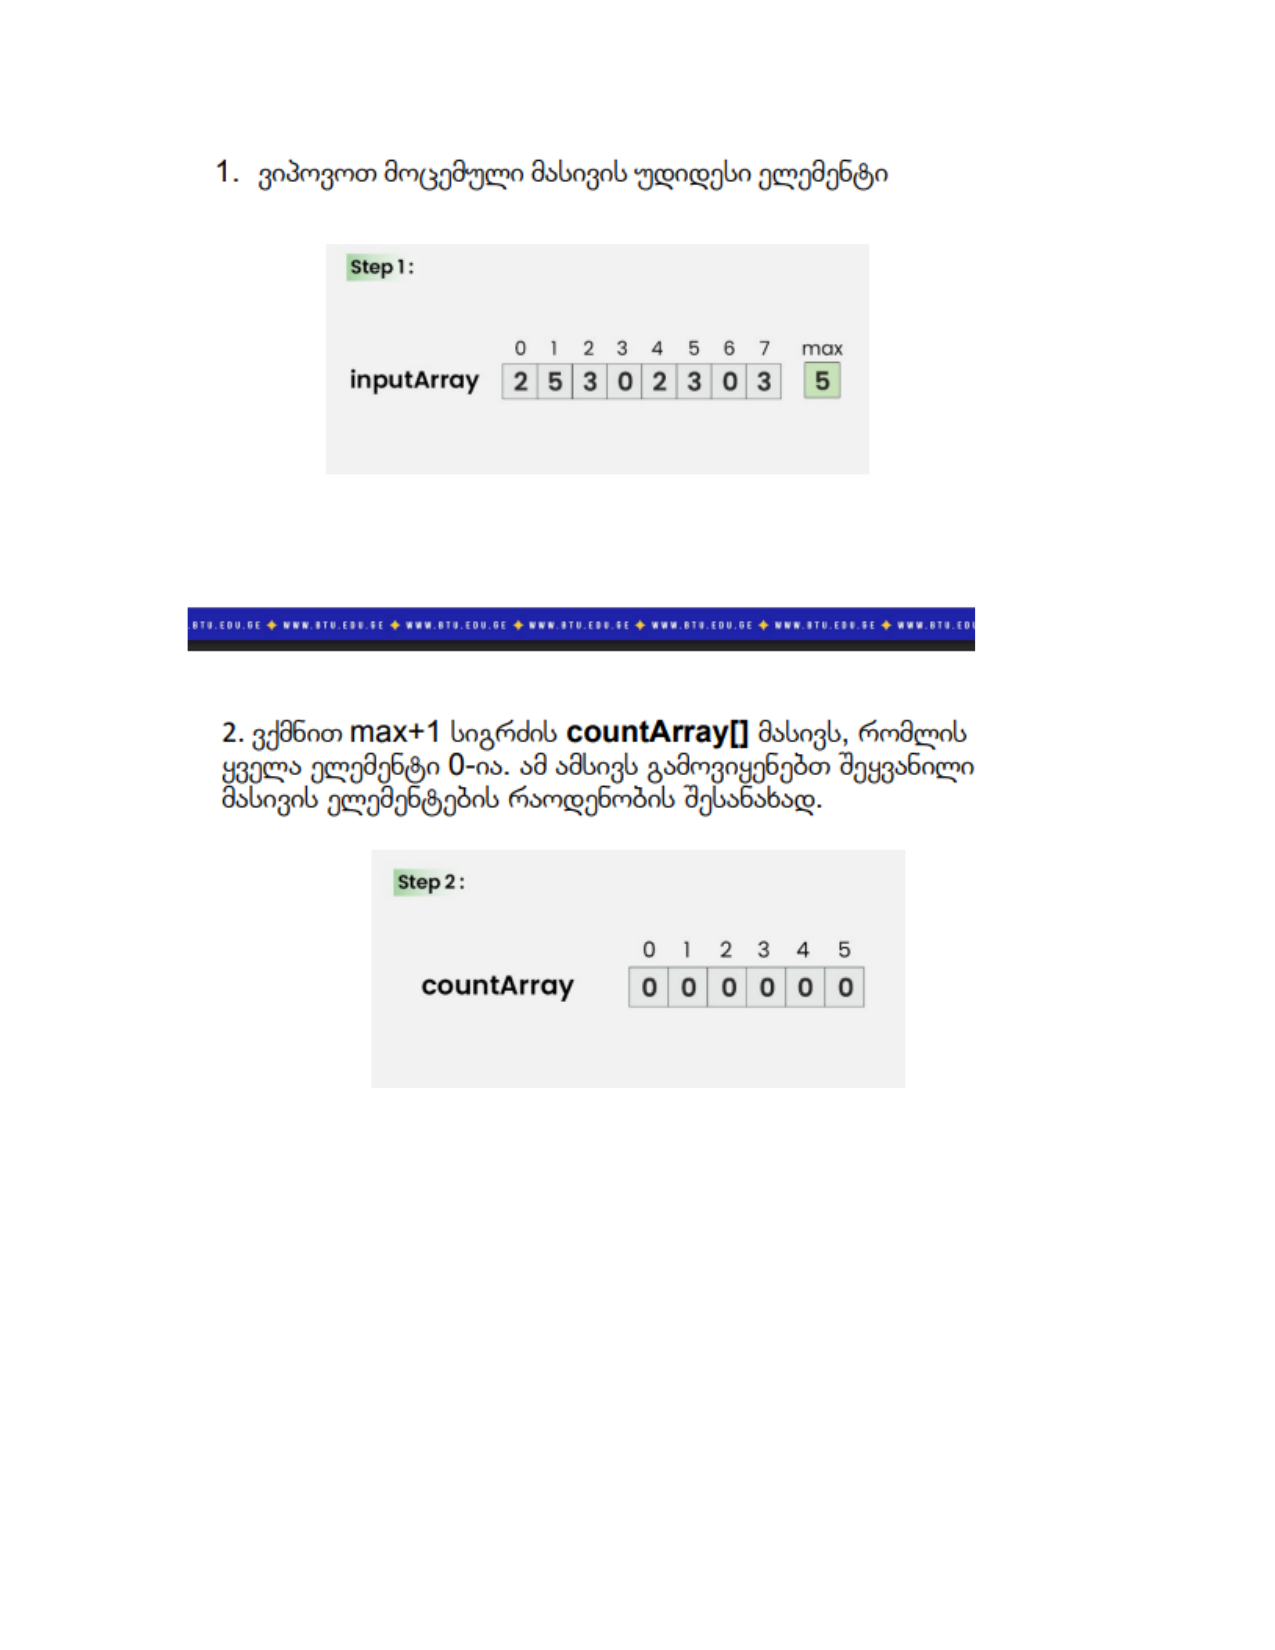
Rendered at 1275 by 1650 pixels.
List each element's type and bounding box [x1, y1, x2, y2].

picture [187, 150, 976, 1088]
